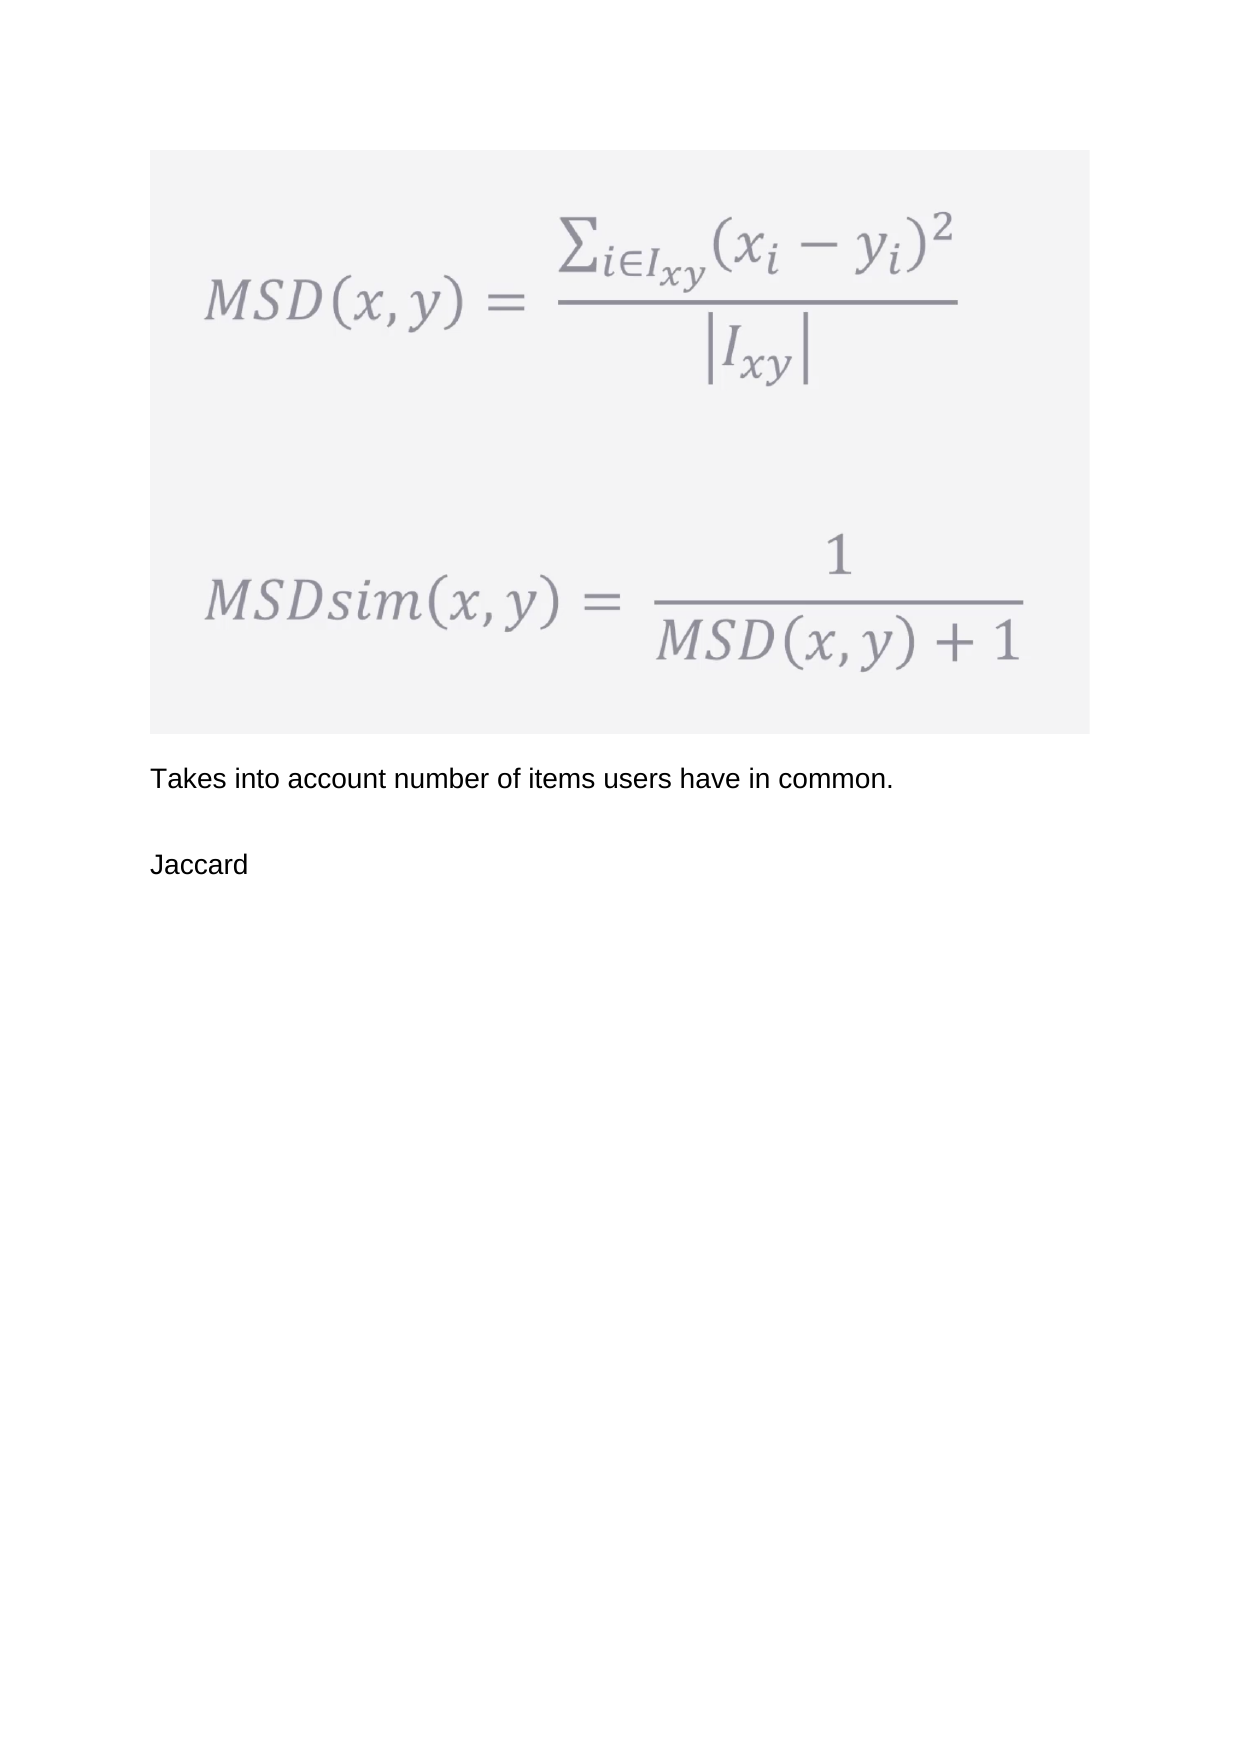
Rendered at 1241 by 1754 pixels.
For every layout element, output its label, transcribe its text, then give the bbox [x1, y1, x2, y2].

text Jaccard [150, 848, 1090, 881]
text Takes into account number of items users have in common. [150, 762, 1090, 794]
picture [150, 150, 1090, 734]
